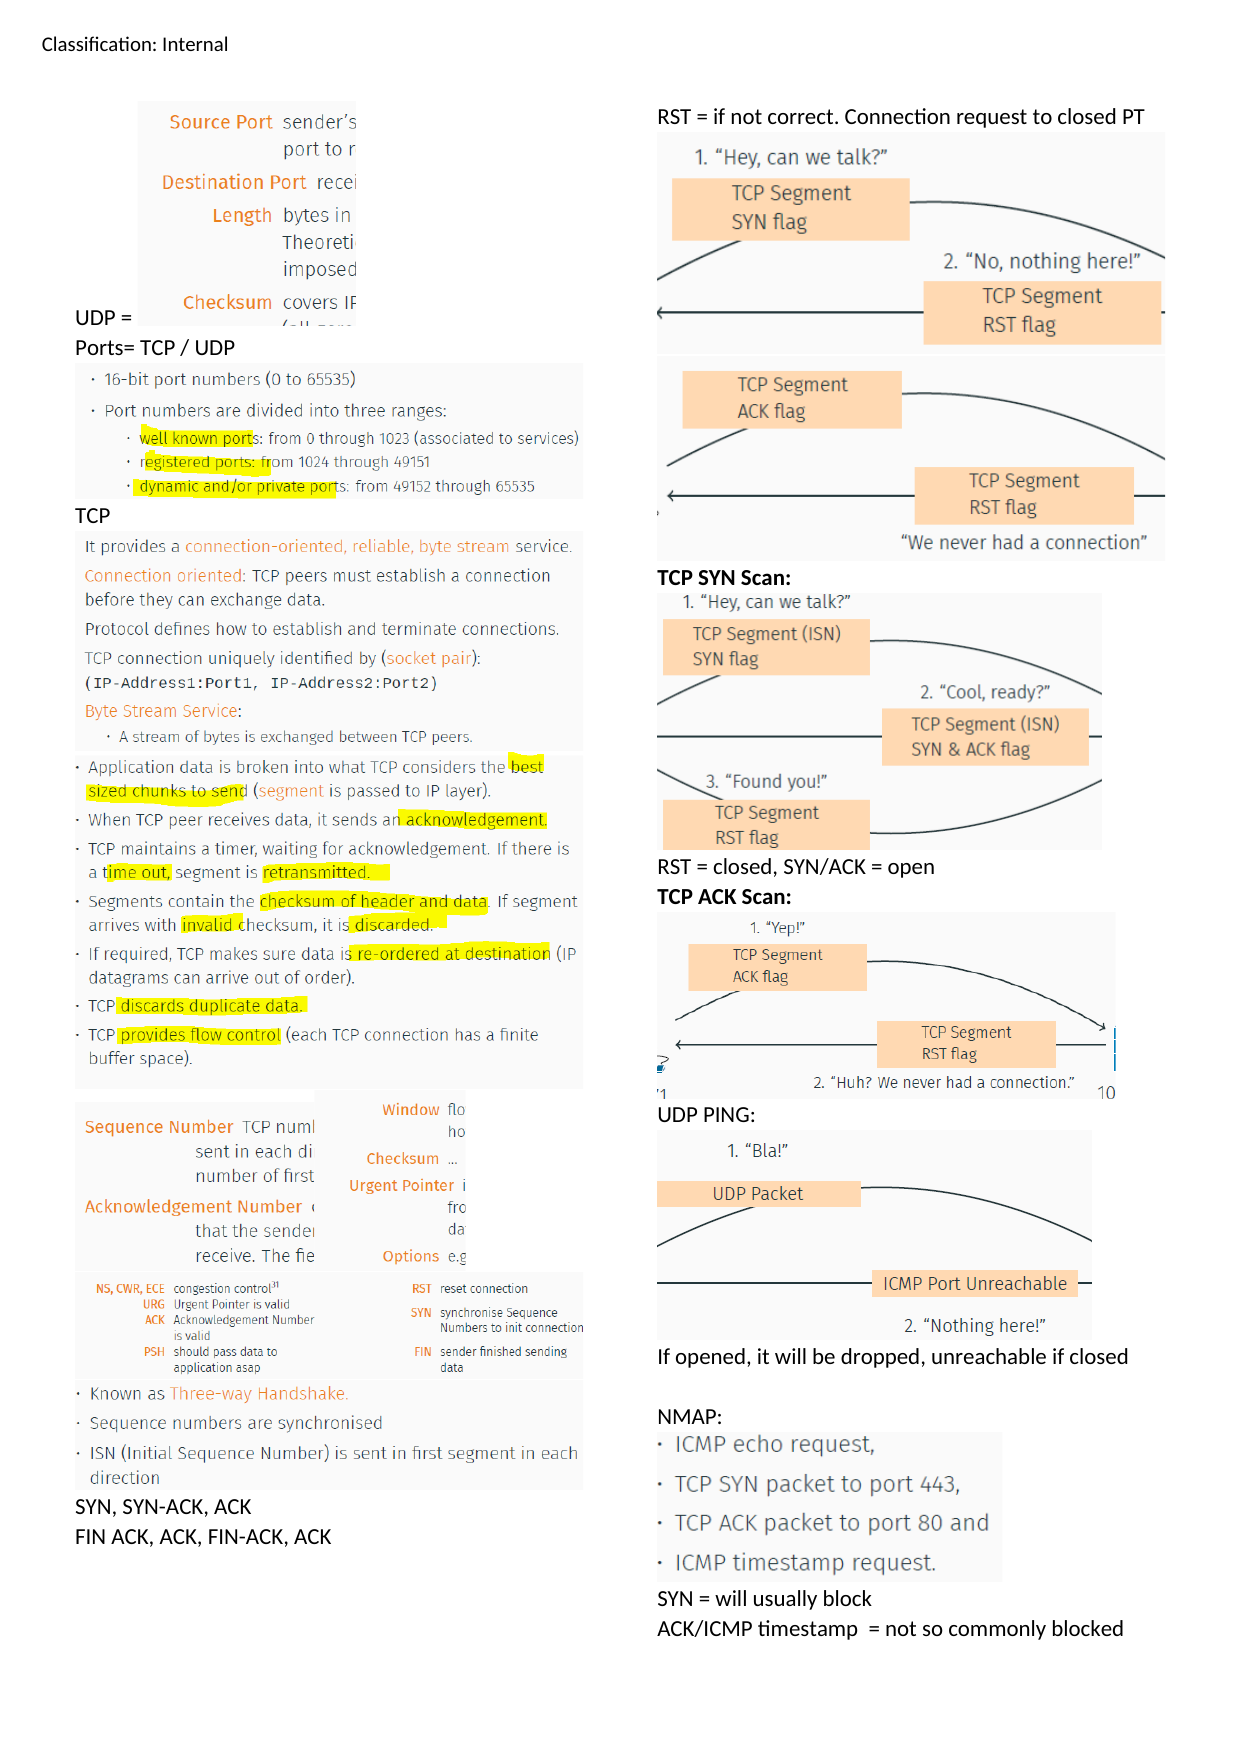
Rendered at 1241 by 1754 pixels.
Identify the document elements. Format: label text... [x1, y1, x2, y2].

picture [75, 363, 584, 499]
picture [75, 752, 584, 1089]
picture [657, 593, 1102, 850]
picture [657, 132, 1166, 354]
text ACK/ICMP timestamp = not so commonly blocked [657, 1614, 1165, 1642]
picture [75, 1380, 584, 1490]
picture [657, 356, 1166, 561]
picture [657, 912, 1116, 1099]
text NMAP: [657, 1402, 1165, 1431]
text TCP ACK Scan: [657, 882, 1165, 910]
text FIN ACK, ACK, FIN-ACK, ACK [75, 1522, 583, 1550]
picture [75, 1090, 466, 1271]
text TCP SYN Scan: [657, 563, 1165, 591]
picture [657, 1432, 1003, 1582]
text SYN = will usually block [657, 1584, 1165, 1612]
text If opened, it will be dropped, unreachable if closed [657, 1342, 1165, 1370]
picture [75, 531, 584, 751]
text UDP PING: [657, 1101, 1165, 1129]
text SYN, SYN-ACK, ACK [75, 1492, 583, 1520]
picture [657, 1130, 1092, 1340]
picture [75, 1272, 584, 1379]
picture [137, 101, 356, 326]
text TCP [75, 501, 583, 529]
text RST = if not correct. Connection request to closed PT [657, 102, 1165, 132]
text Ports= TCP / UDP [75, 333, 583, 361]
text RST = closed, SYN/ACK = open [657, 852, 1165, 880]
